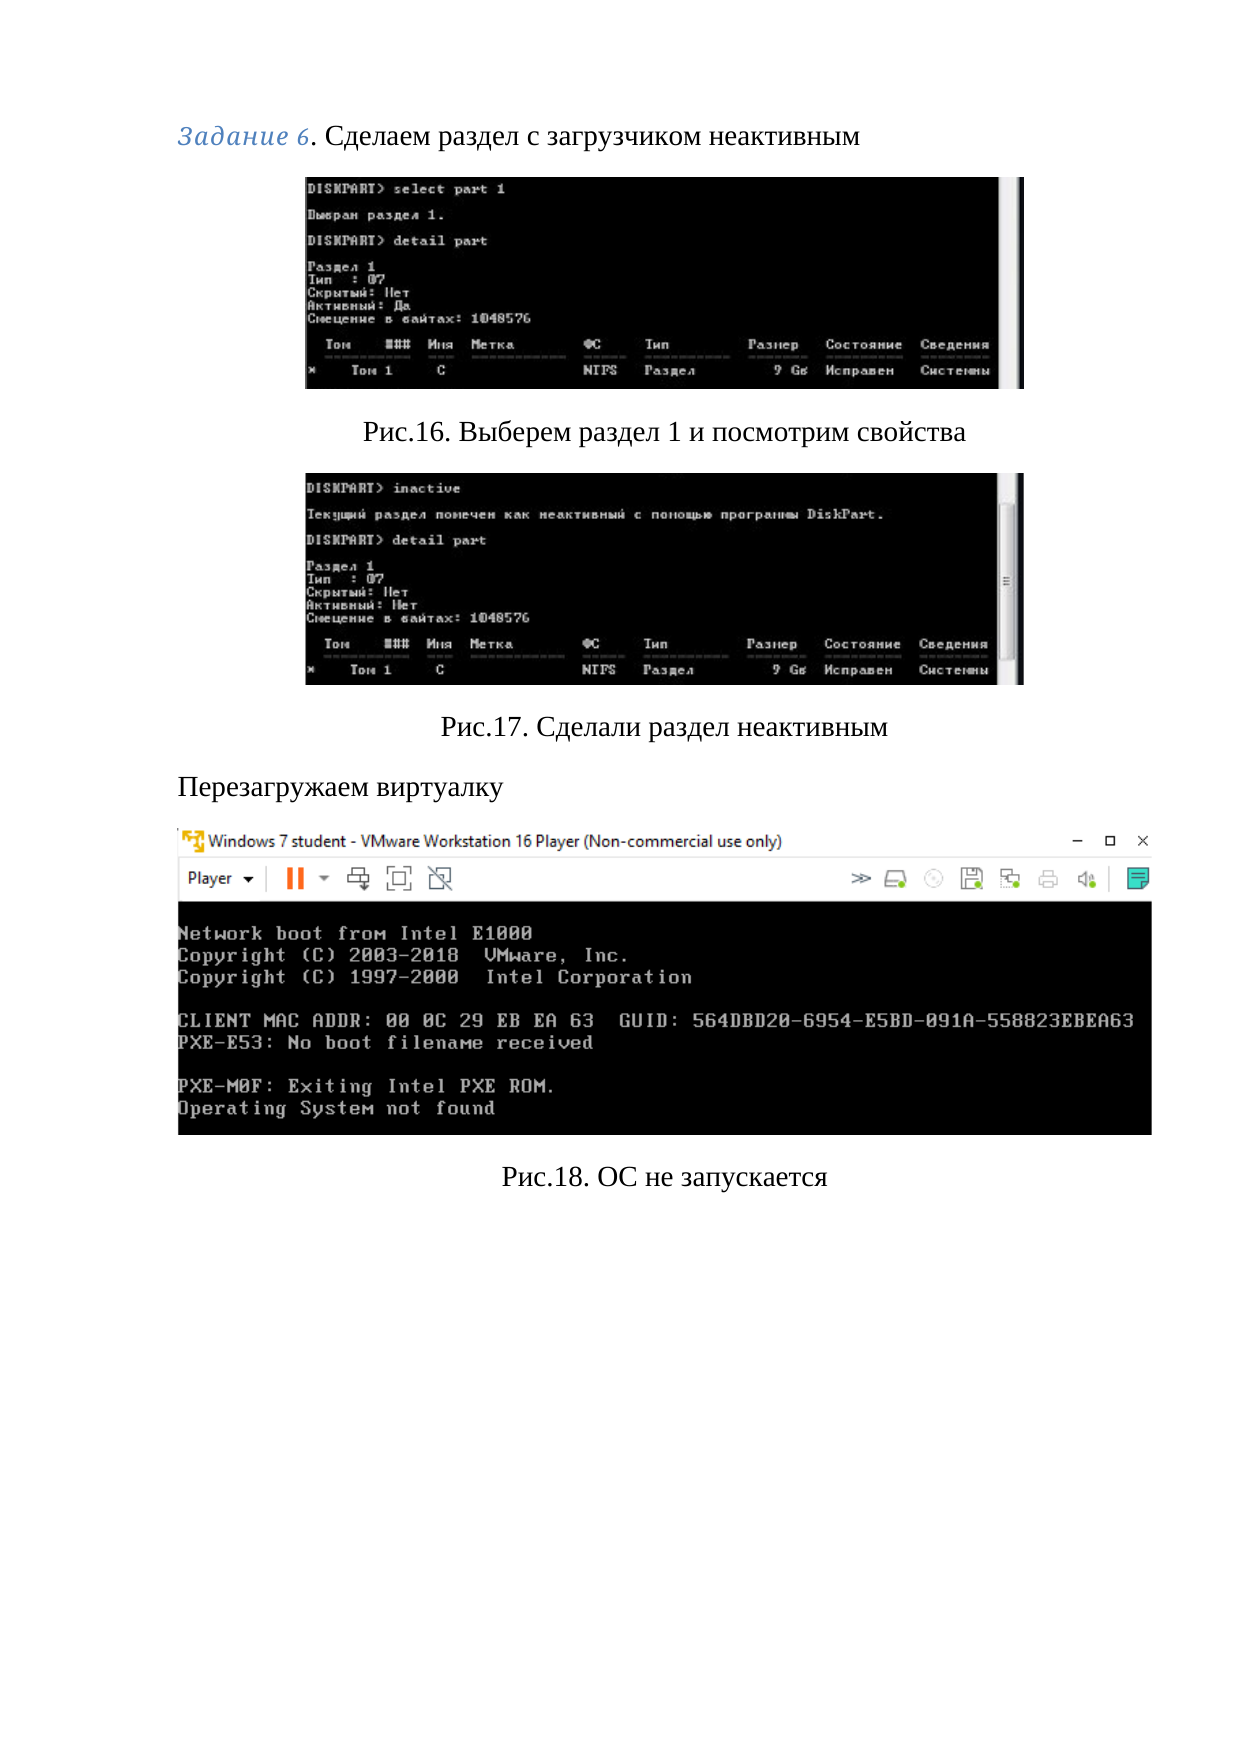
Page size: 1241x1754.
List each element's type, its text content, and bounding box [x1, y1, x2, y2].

text Рис.17. Сделали раздел неактивным [177, 709, 1152, 743]
text Рис.16. Выберем раздел 1 и посмотрим свойства [177, 414, 1152, 447]
picture [177, 828, 1152, 1135]
text Задание 6. Сделаем раздел с загрузчиком неактивным [177, 118, 1152, 152]
text Рис.18. ОС не запускается [177, 1159, 1152, 1193]
picture [305, 177, 1024, 389]
text Перезагружаем виртуалку [177, 769, 1152, 802]
picture [305, 473, 1024, 685]
